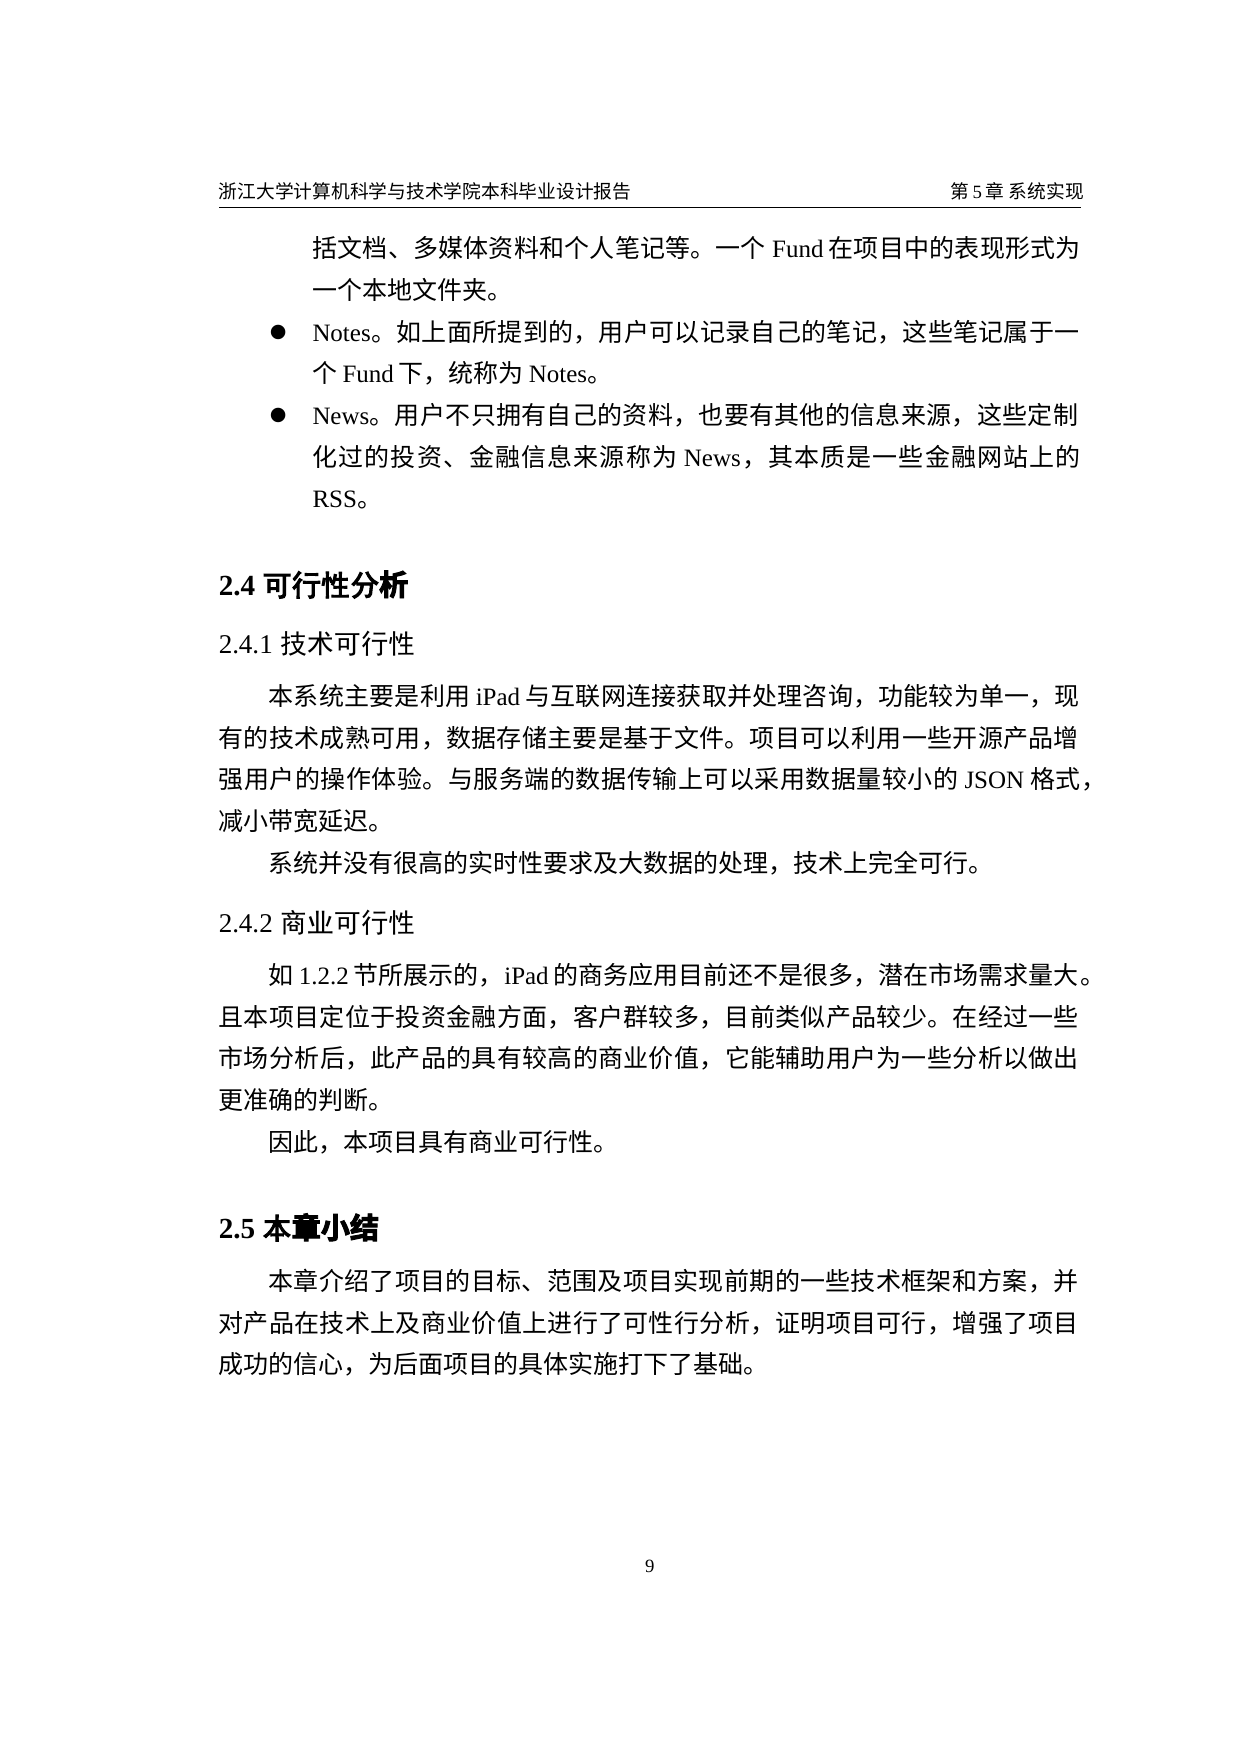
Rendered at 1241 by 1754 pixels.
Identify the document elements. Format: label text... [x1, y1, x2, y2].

text 如1.2.2节所展示的，iPad的商务应用目前还不是很多，潜在市场需求量大。且本项目定位于投资金融方面，客户群较多，目前类似产品较少。在经过一些市场分析后，此产品的具有较高的商业价值，它能辅助用户为一些分析以做出更准确的判断。 [218, 951, 1081, 1118]
text 本章小结 [218, 1209, 1081, 1245]
list News。用户不只拥有自己的资料，也要有其他的信息来源，这些定制化过的投资、金融信息来源称为News，其本质是一些金融网站上的RSS。 [268, 391, 1081, 516]
text 本系统主要是利用iPad与互联网连接获取并处理咨询，功能较为单一，现有的技术成熟可用，数据存储主要是基于文件。项目可以利用一些开源产品增强用户的操作体验。与服务端的数据传输上可以采用数据量较小的JSON格式，减小带宽延迟。 [218, 672, 1081, 839]
text 因此，本项目具有商业可行性。 [218, 1118, 1081, 1159]
text 技术可行性 [218, 627, 1081, 659]
list Notes。如上面所提到的，用户可以记录自己的笔记，这些笔记属于一个Fund下，统称为Notes。 [268, 308, 1081, 391]
list Fund。本项目最终产品的用户群为基金销售，金融产品研发，市场调查，证券投资等人员或小组，他们以Fund的形式组织相关的信息，包括文档、多媒体资料和个人笔记等。一个Fund在项目中的表现形式为一个本地文件夹。 [268, 224, 1081, 308]
text 系统并没有很高的实时性要求及大数据的处理，技术上完全可行。 [218, 839, 1081, 880]
text 可行性分析 [218, 566, 1081, 602]
text 商业可行性 [218, 905, 1081, 938]
text 本章介绍了项目的目标、范围及项目实现前期的一些技术框架和方案，并对产品在技术上及商业价值上进行了可性行分析，证明项目可行，增强了项目成功的信心，为后面项目的具体实施打下了基础。 [218, 1257, 1081, 1382]
